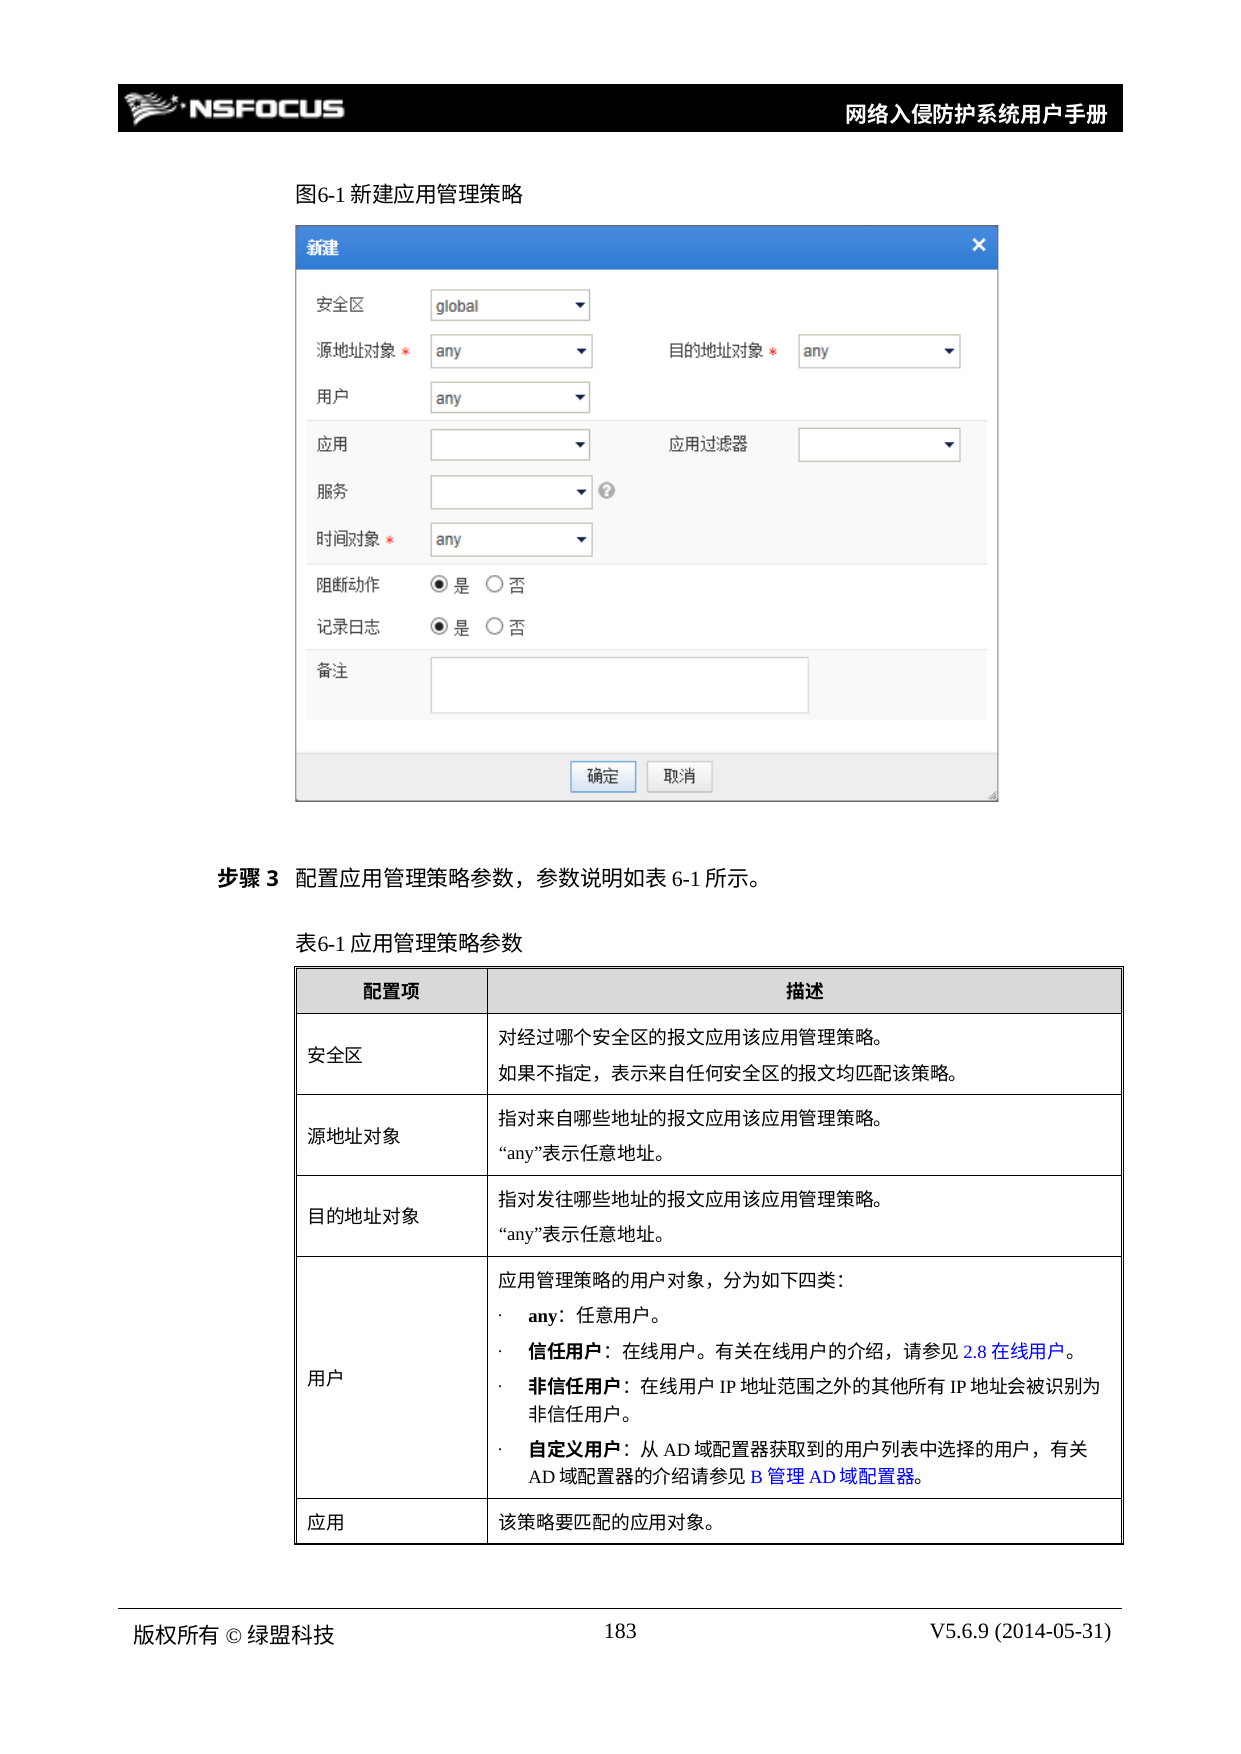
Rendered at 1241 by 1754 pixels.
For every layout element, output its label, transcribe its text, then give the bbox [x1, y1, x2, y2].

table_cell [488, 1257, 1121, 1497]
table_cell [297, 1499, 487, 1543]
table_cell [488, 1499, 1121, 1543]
picture [295, 225, 999, 802]
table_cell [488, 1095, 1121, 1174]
text 新建应用管理策略 [295, 177, 1122, 209]
text 应用管理策略参数 [295, 926, 1122, 957]
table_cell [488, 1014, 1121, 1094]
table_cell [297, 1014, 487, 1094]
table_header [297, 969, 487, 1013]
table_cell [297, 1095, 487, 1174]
text 配置应用管理策略参数，参数说明如表6-15所示。 [279, 861, 1122, 892]
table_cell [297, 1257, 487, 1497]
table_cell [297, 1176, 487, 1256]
picture [118, 84, 1123, 132]
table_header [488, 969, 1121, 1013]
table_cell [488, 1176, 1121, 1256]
